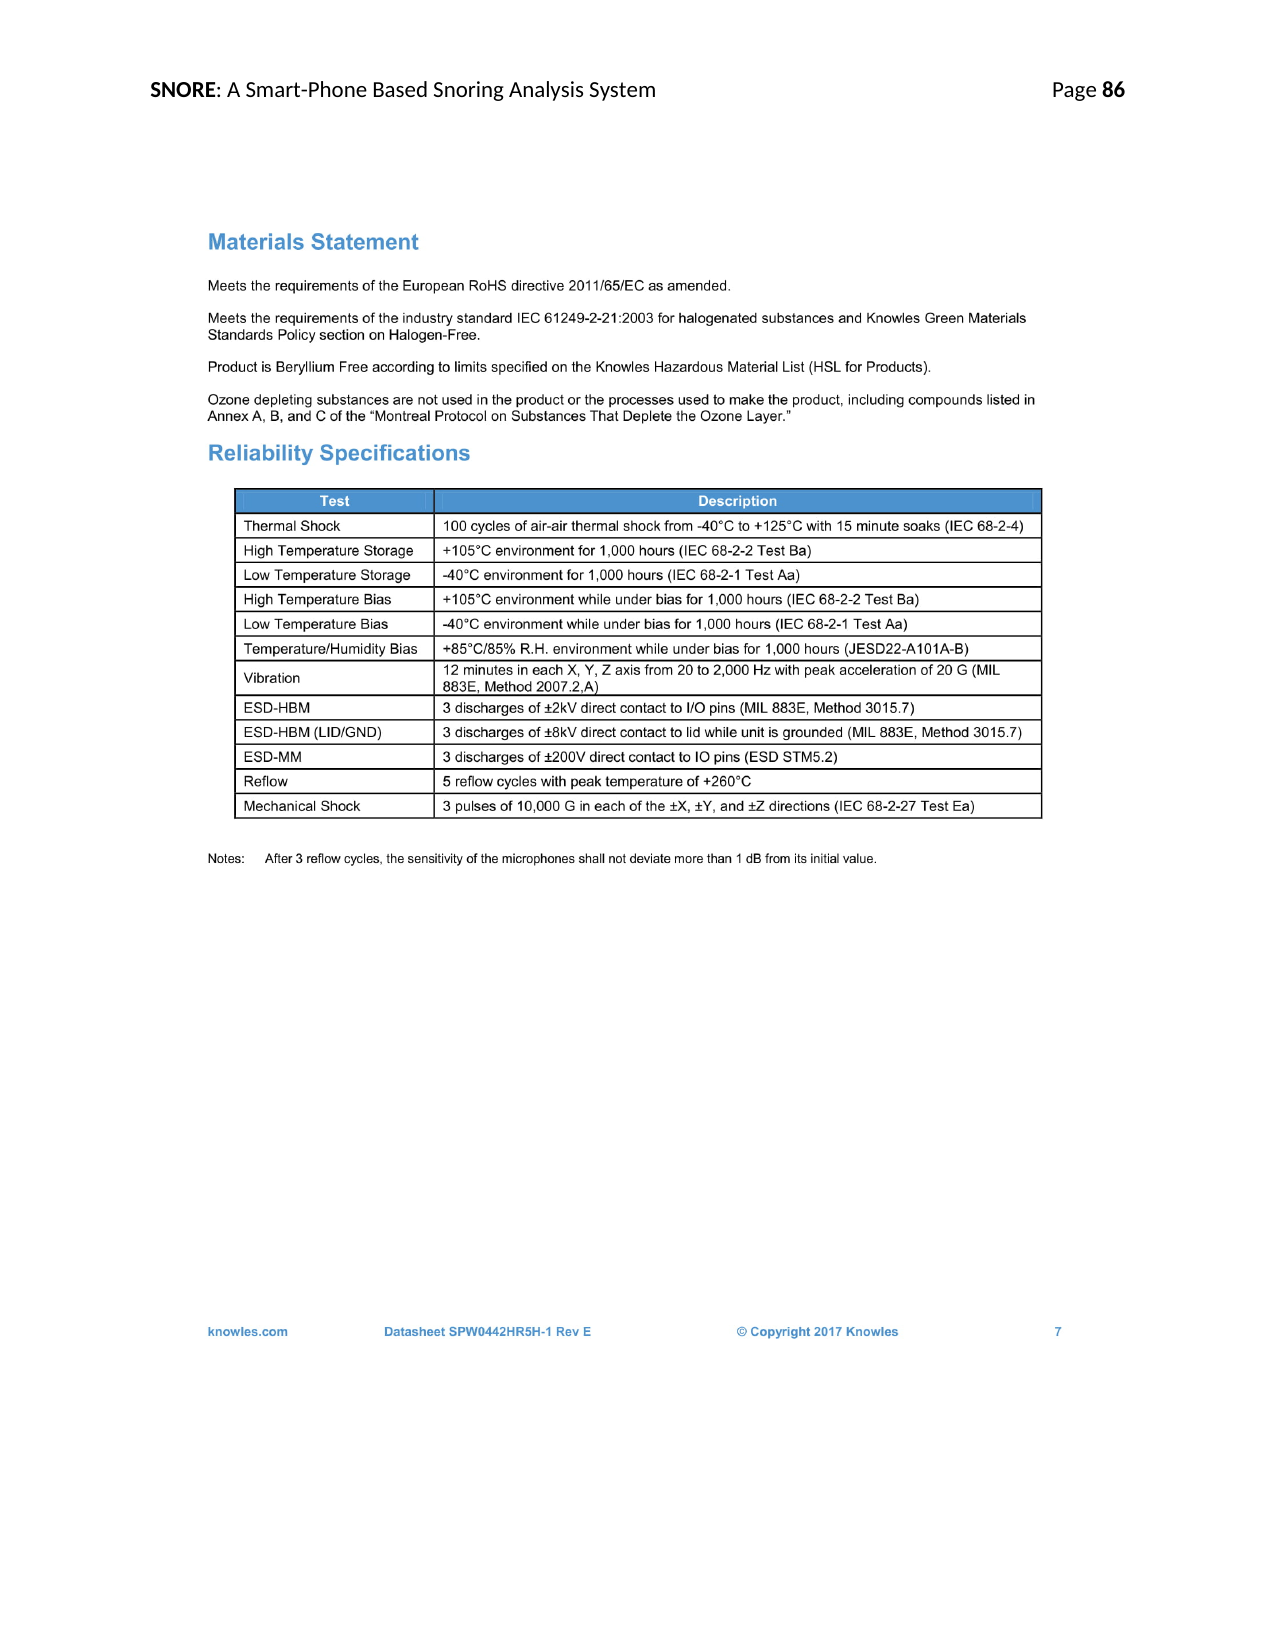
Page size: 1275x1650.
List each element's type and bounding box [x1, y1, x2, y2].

picture [150, 150, 1125, 1412]
